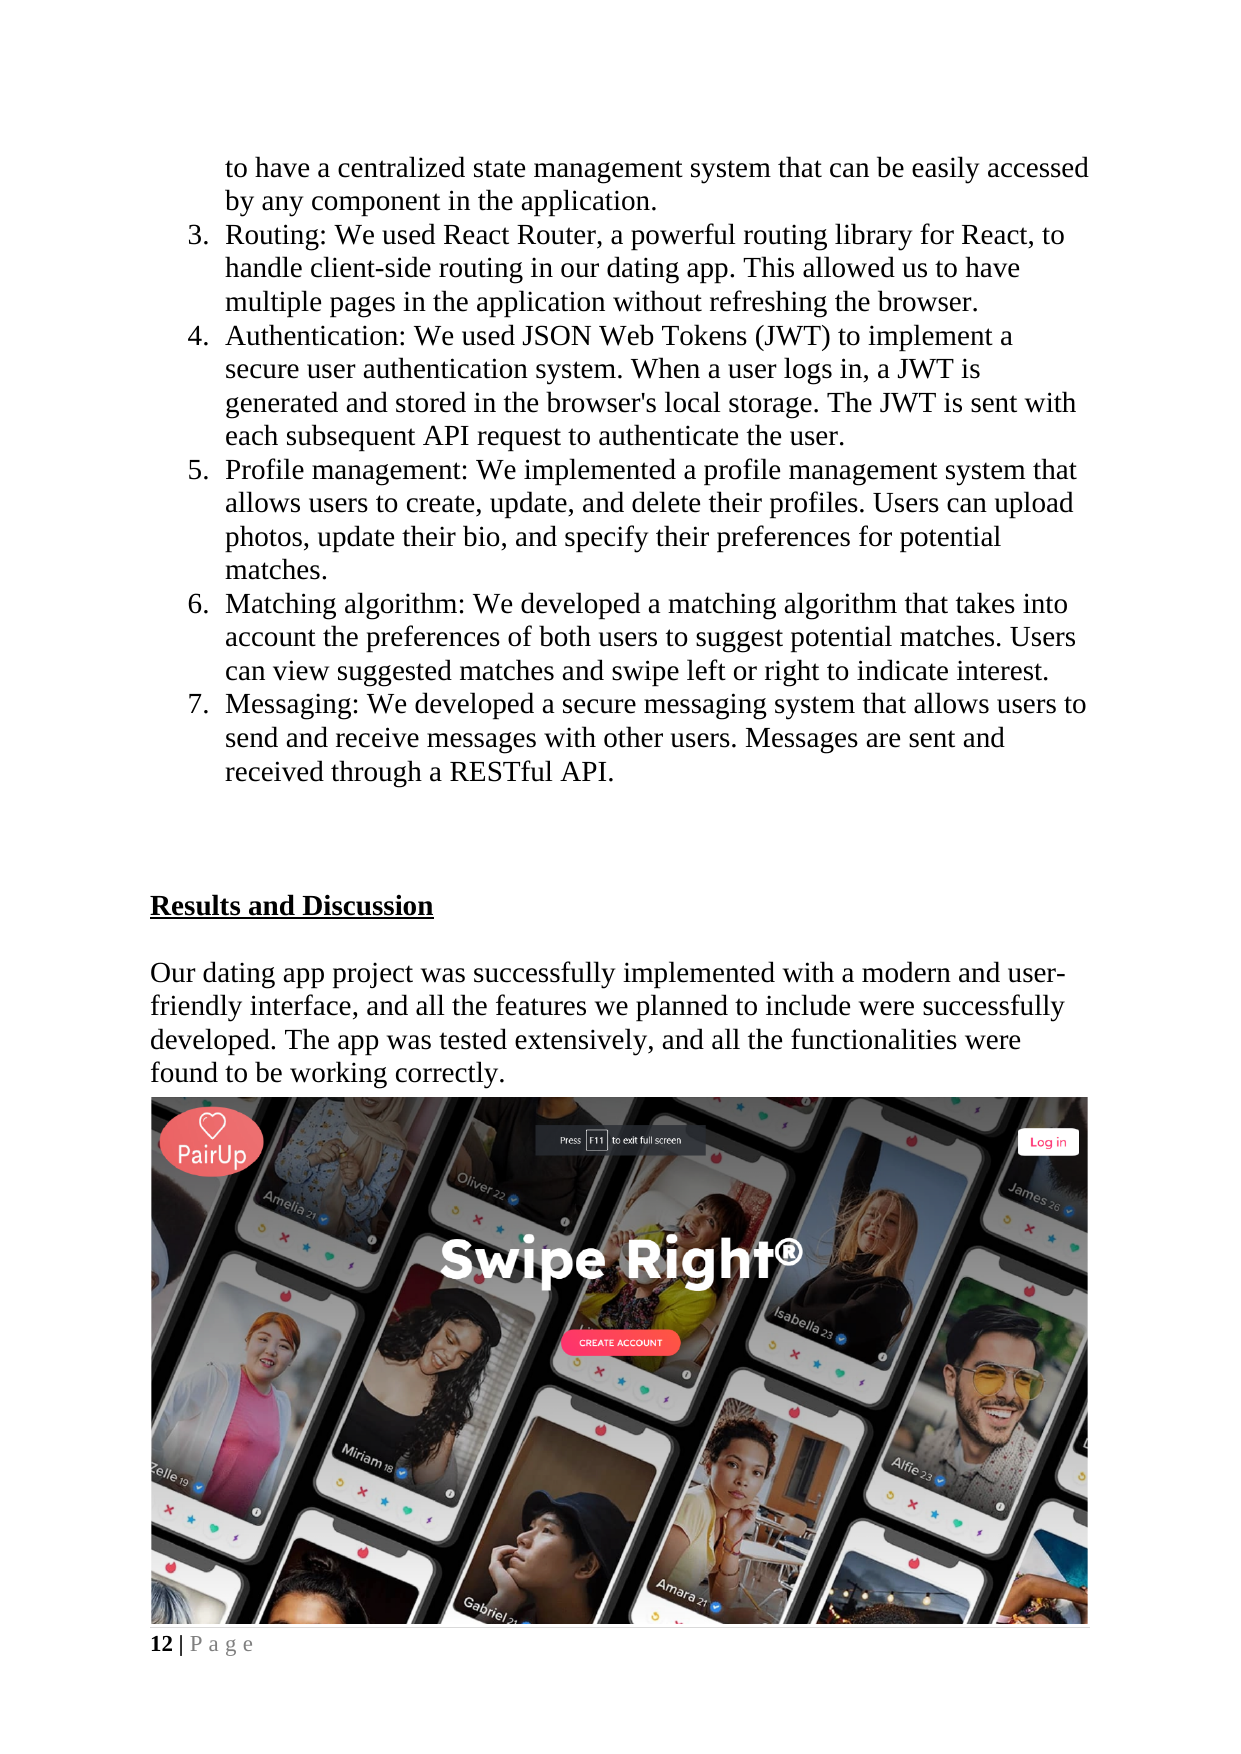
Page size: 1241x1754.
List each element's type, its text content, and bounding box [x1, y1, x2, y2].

list Matching algorithm: We developed a matching algorithm that takes into account the preferences of both users to suggest potential matches. Users can view suggested matches and swipe left or right to indicate interest. [187, 586, 1090, 687]
list Authentication: We used JSON Web Tokens (JWT) to implement a secure user authentication system. When a user logs in, a JWT is generated and stored in the browser's local storage. The JWT is sent with each subsequent API request to authenticate the user. [187, 318, 1090, 452]
picture [150, 1097, 1087, 1623]
text Our dating app project was successfully implemented with a modern and user-friendly interface, and all the features we planned to include were successfully developed. The app was tested extensively, and all the functionalities were found to be working correctly. [150, 955, 1090, 1089]
list Routing: We used React Router, a powerful routing library for React, to handle client-side routing in our dating app. This allowed us to have multiple pages in the application without refreshing the browser. [187, 217, 1090, 318]
list Profile management: We implemented a profile management system that allows users to create, update, and delete their profiles. Users can upload photos, update their bio, and specify their preferences for potential matches. [187, 452, 1090, 586]
list Messaging: We developed a secure messaging system that allows users to send and receive messages with other users. Messages are sent and received through a RESTful API. [187, 687, 1090, 787]
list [187, 150, 1090, 217]
text Results and Discussion [150, 888, 1090, 921]
